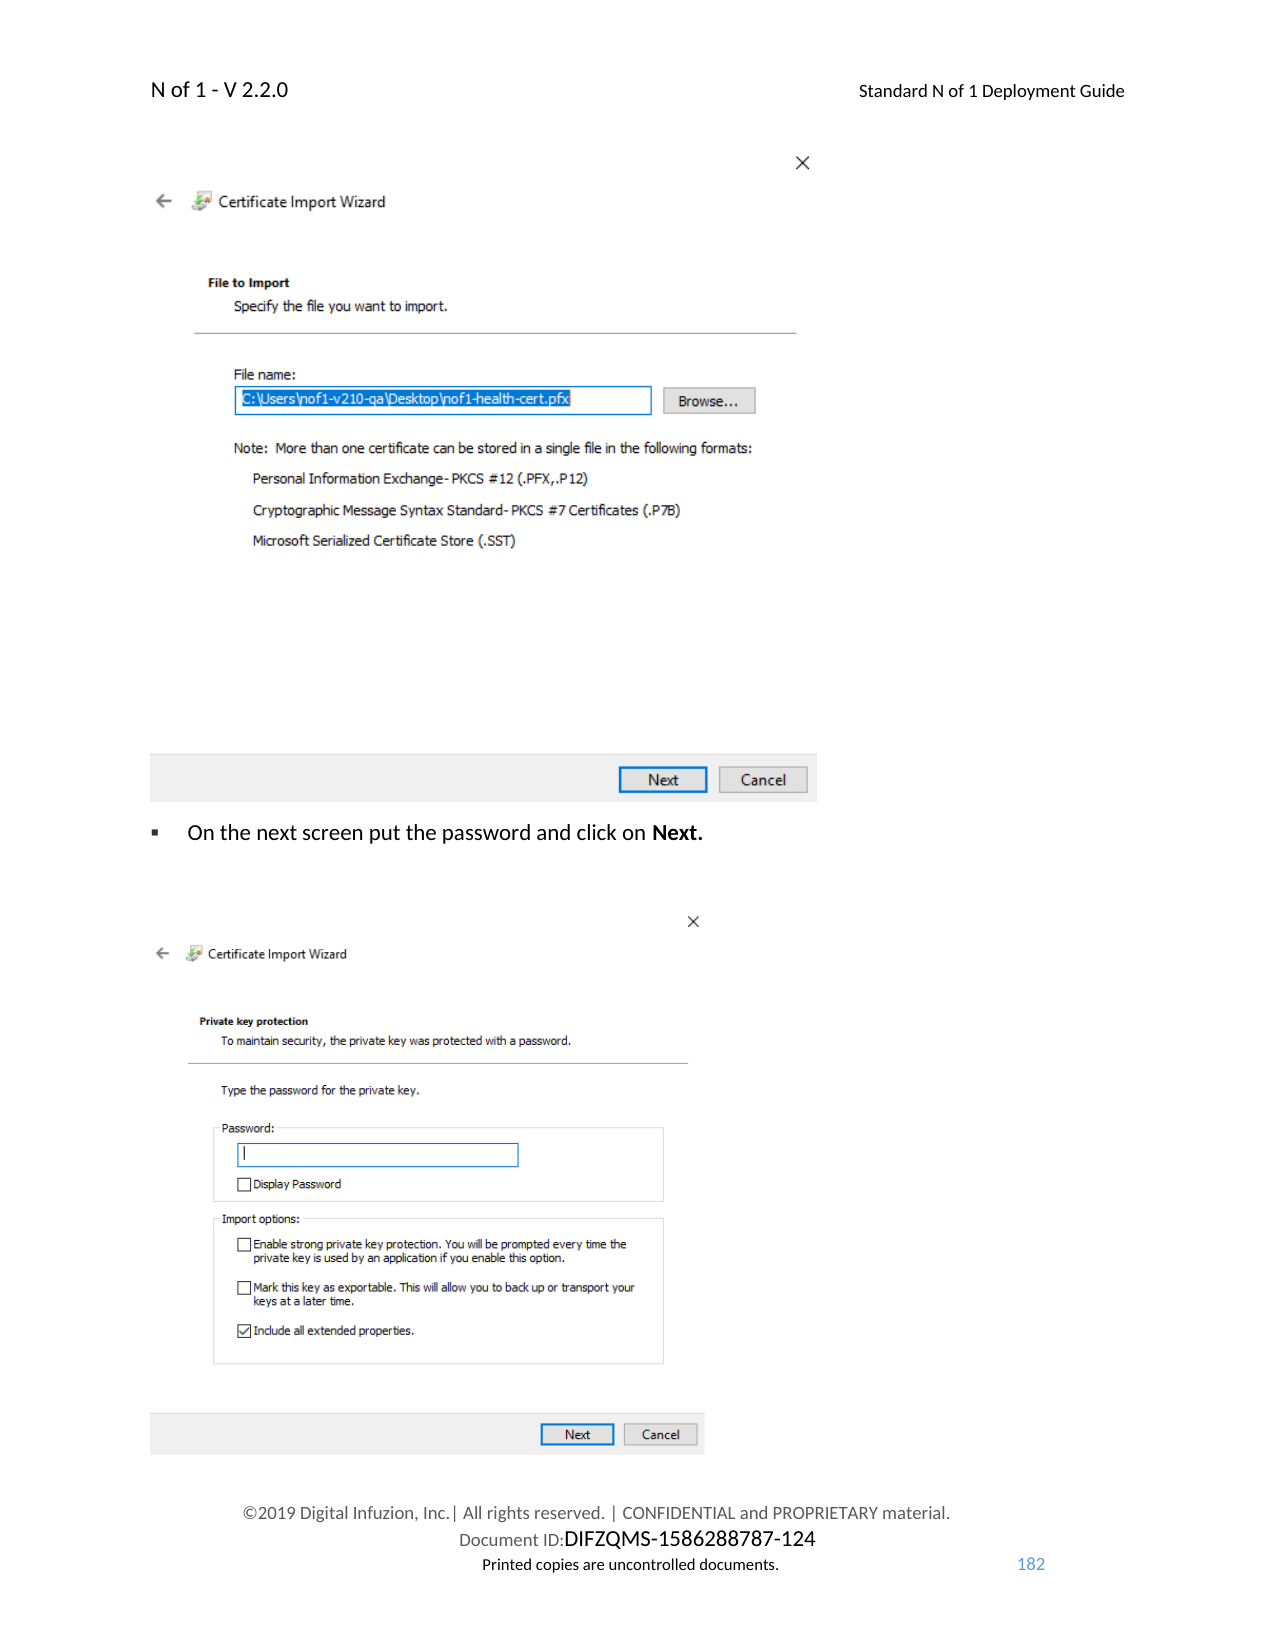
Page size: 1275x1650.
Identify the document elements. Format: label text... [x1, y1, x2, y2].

list On the next screen put the password and click on Next. [150, 818, 1125, 846]
picture [150, 909, 705, 1455]
picture [150, 150, 818, 802]
